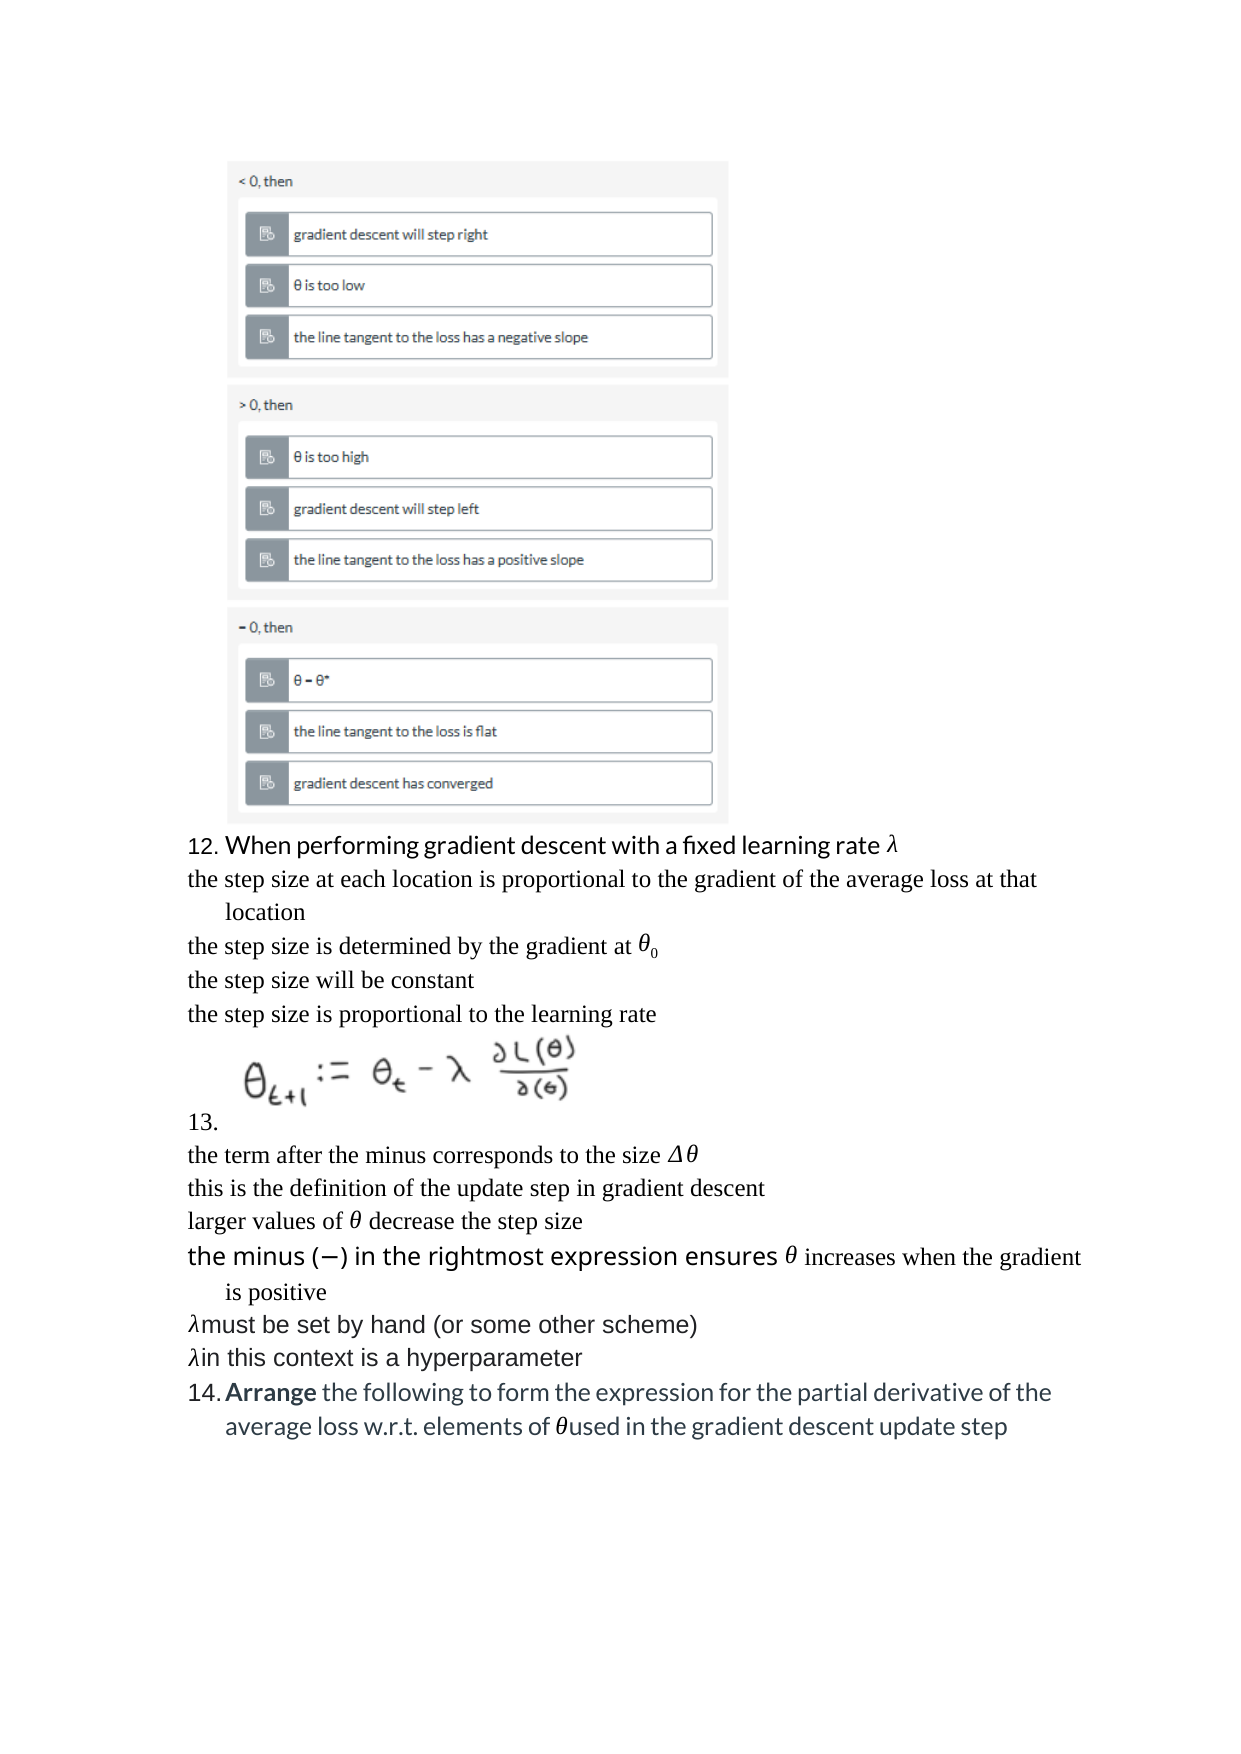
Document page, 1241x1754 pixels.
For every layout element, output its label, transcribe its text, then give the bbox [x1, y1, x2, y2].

picture [225, 150, 731, 826]
list Arrange the following to form the expression for the partial derivative of the average loss w.r.t. elements of used in the gradient descent update step [187, 1377, 1094, 1441]
list the step size at each location is proportional to the gradient of the average loss at that location [187, 864, 1094, 926]
picture [225, 1031, 599, 1131]
list the step size will be constant [187, 966, 1094, 994]
list the minus (−) in the rightmost expression ensures increases when the gradient is positive [187, 1239, 1094, 1306]
list larger values of decrease the step size [187, 1206, 1094, 1234]
list When performing gradient descent with a fixed learning rate [187, 829, 1094, 859]
list the term after the minus corresponds to the size [187, 1140, 1094, 1168]
list the step size is proportional to the learning rate [187, 999, 1094, 1027]
list in this context is a hyperparameter [187, 1343, 1094, 1372]
list must be set by hand (or some other scheme) [187, 1310, 1094, 1339]
list the step size is determined by the gradient at [187, 930, 1094, 961]
list this is the definition of the update step in gradient descent [187, 1173, 1094, 1202]
